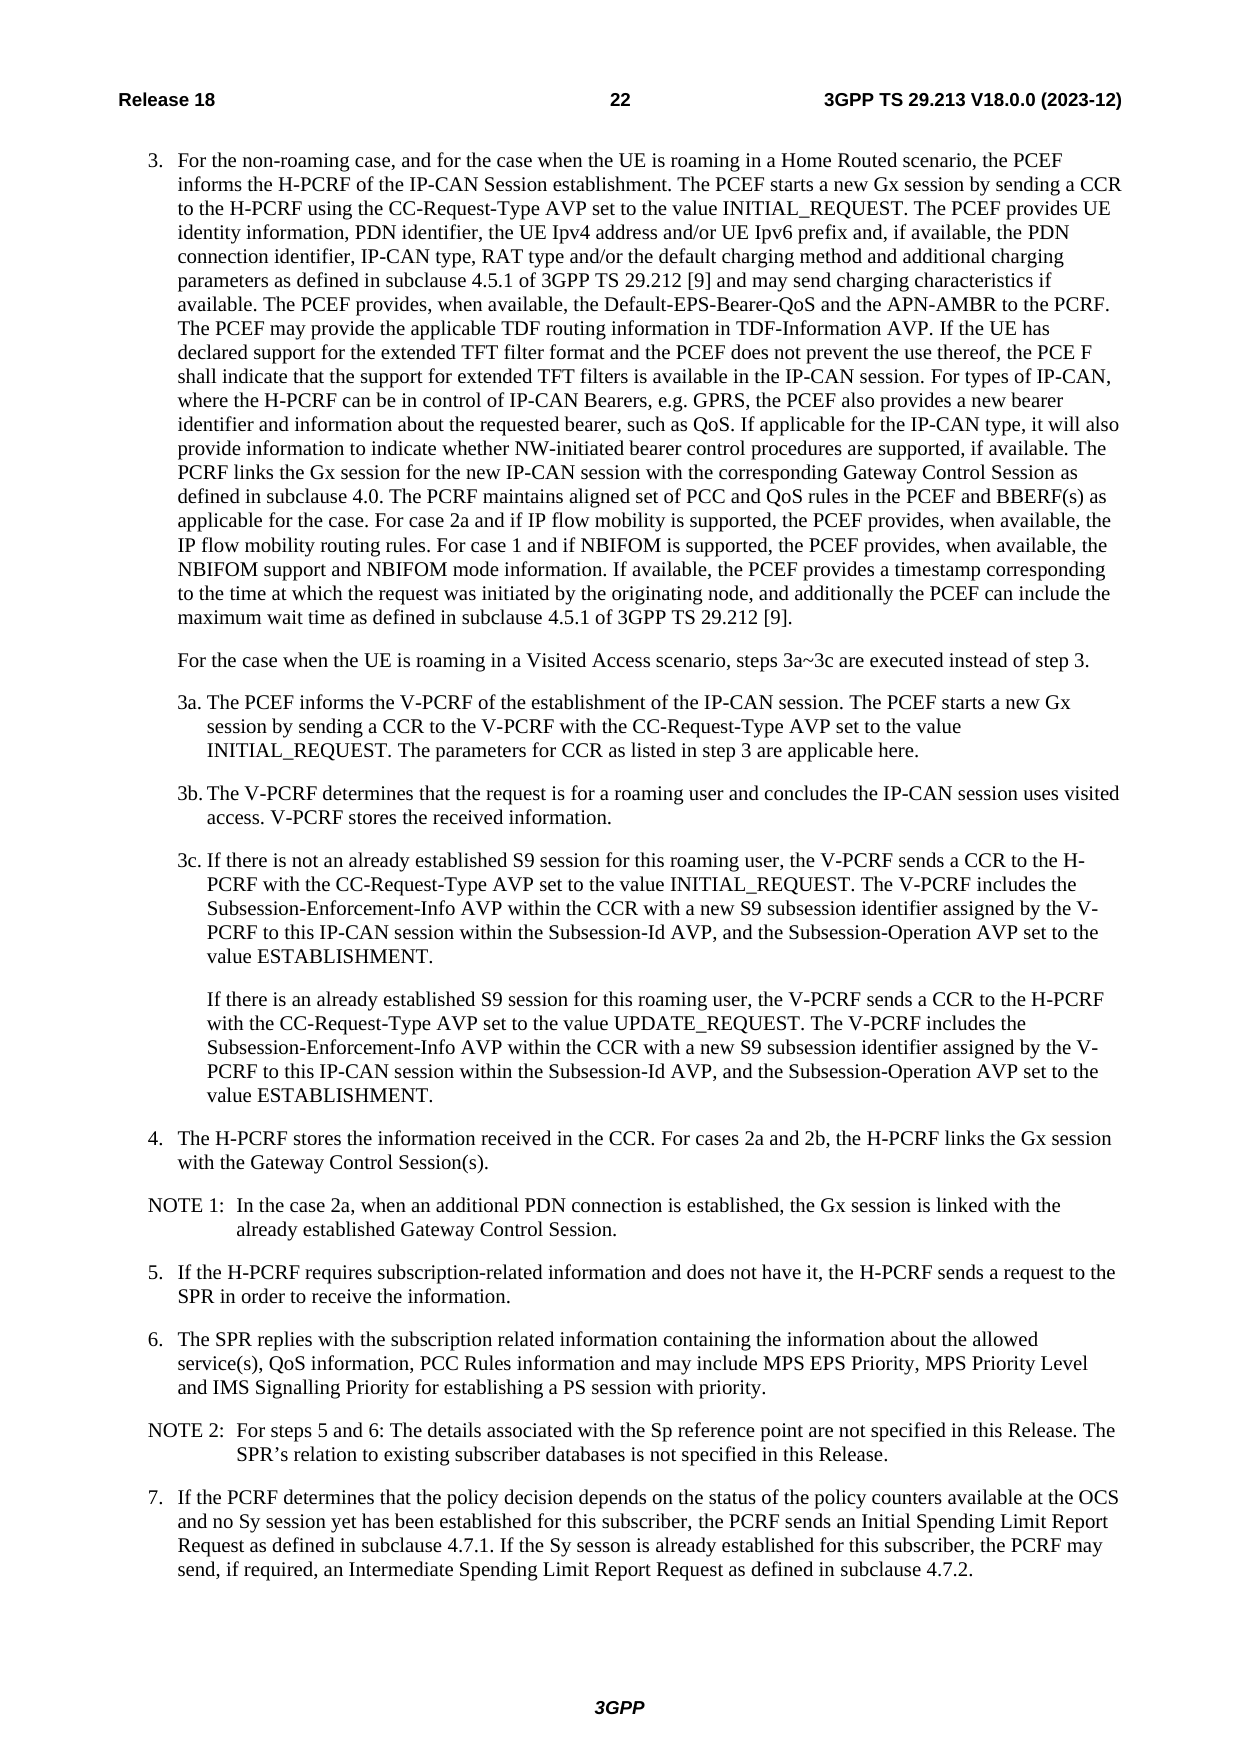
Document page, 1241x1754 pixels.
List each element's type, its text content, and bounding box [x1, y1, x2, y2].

text 3c. If there is not an already established S9 session for this roaming user, the V-PCRF sends a CCR to the H-PCRF with the CC-Request-Type AVP set to the value INITIAL_REQUEST. The V-PCRF includes the Subsession-Enforcement-Info AVP within the CCR with a new S9 subsession identifier assigned by the V-PCRF to this IP-CAN session within the Subsession-Id AVP, and the Subsession-Operation AVP set to the value ESTABLISHMENT. [177, 848, 1122, 968]
text 3a. The PCEF informs the V-PCRF of the establishment of the IP-CAN session. The PCEF starts a new Gx session by sending a CCR to the V-PCRF with the CC-Request-Type AVP set to the value INITIAL_REQUEST. The parameters for CCR as listed in step 3 are applicable here. [177, 690, 1122, 762]
text 6. The SPR replies with the subscription related information containing the information about the allowed service(s), QoS information, PCC Rules information and may include MPS EPS Priority, MPS Priority Level and IMS Signalling Priority for establishing a PS session with priority. [148, 1327, 1122, 1399]
text NOTE 2: For steps 5 and 6: The details associated with the Sp reference point are not specified in this Release. The SPR’s relation to existing subscriber databases is not specified in this Release. [148, 1418, 1122, 1466]
text NOTE 1: In the case 2a, when an additional PDN connection is established, the Gx session is linked with the already established Gateway Control Session. [148, 1193, 1122, 1241]
text For the case when the UE is roaming in a Visited Access scenario, steps 3a~3c are executed instead of step 3. [177, 647, 1122, 672]
text 4. The H-PCRF stores the information received in the CCR. For cases 2a and 2b, the H-PCRF links the Gx session with the Gateway Control Session(s). [148, 1126, 1122, 1174]
text 3b. The V-PCRF determines that the request is for a roaming user and concludes the IP-CAN session uses visited access. V-PCRF stores the received information. [177, 781, 1122, 829]
text 7. If the PCRF determines that the policy decision depends on the status of the policy counters available at the OCS and no Sy session yet has been established for this subscriber, the PCRF sends an Initial Spending Limit Report Request as defined in subclause 4.7.1. If the Sy sesson is already established for this subscriber, the PCRF may send, if required, an Intermediate Spending Limit Report Request as defined in subclause 4.7.2. [148, 1485, 1122, 1581]
text 3. For the non-roaming case, and for the case when the UE is roaming in a Home Routed scenario, the PCEF informs the H-PCRF of the IP-CAN Session establishment. The PCEF starts a new Gx session by sending a CCR to the H-PCRF using the CC-Request-Type AVP set to the value INITIAL_REQUEST. The PCEF provides UE identity information, PDN identifier, the UE Ipv4 address and/or UE Ipv6 prefix and, if available, the PDN connection identifier, IP-CAN type, RAT type and/or the default charging method and additional charging parameters as defined in subclause 4.5.1 of 3GPP TS 29.212 [9] and may send charging characteristics if available. The PCEF provides, when available, the Default-EPS-Bearer-QoS and the APN-AMBR to the PCRF. The PCEF may provide the applicable TDF routing information in TDF-Information AVP. If the UE has declared support for the extended TFT filter format and the PCEF does not prevent the use thereof, the PCE F shall indicate that the support for extended TFT filters is available in the IP-CAN session. For types of IP-CAN, where the H-PCRF can be in control of IP-CAN Bearers, e.g. GPRS, the PCEF also provides a new bearer identifier and information about the requested bearer, such as QoS. If applicable for the IP-CAN type, it will also provide information to indicate whether NW-initiated bearer control procedures are supported, if available. The PCRF links the Gx session for the new IP-CAN session with the corresponding Gateway Control Session as defined in subclause 4.0. The PCRF maintains aligned set of PCC and QoS rules in the PCEF and BBERF(s) as applicable for the case. For case 2a and if IP flow mobility is supported, the PCEF provides, when available, the IP flow mobility routing rules. For case 1 and if NBIFOM is supported, the PCEF provides, when available, the NBIFOM support and NBIFOM mode information. If available, the PCEF provides a timestamp corresponding to the time at which the request was initiated by the originating node, and additionally the PCEF can include the maximum wait time as defined in subclause 4.5.1 of 3GPP TS 29.212 [9]. [148, 147, 1122, 629]
text If there is an already established S9 session for this roaming user, the V-PCRF sends a CCR to the H-PCRF with the CC-Request-Type AVP set to the value UPDATE_REQUEST. The V-PCRF includes the Subsession-Enforcement-Info AVP within the CCR with a new S9 subsession identifier assigned by the V-PCRF to this IP-CAN session within the Subsession-Id AVP, and the Subsession-Operation AVP set to the value ESTABLISHMENT. [207, 987, 1122, 1107]
text 5. If the H-PCRF requires subscription-related information and does not have it, the H-PCRF sends a request to the SPR in order to receive the information. [148, 1260, 1122, 1308]
